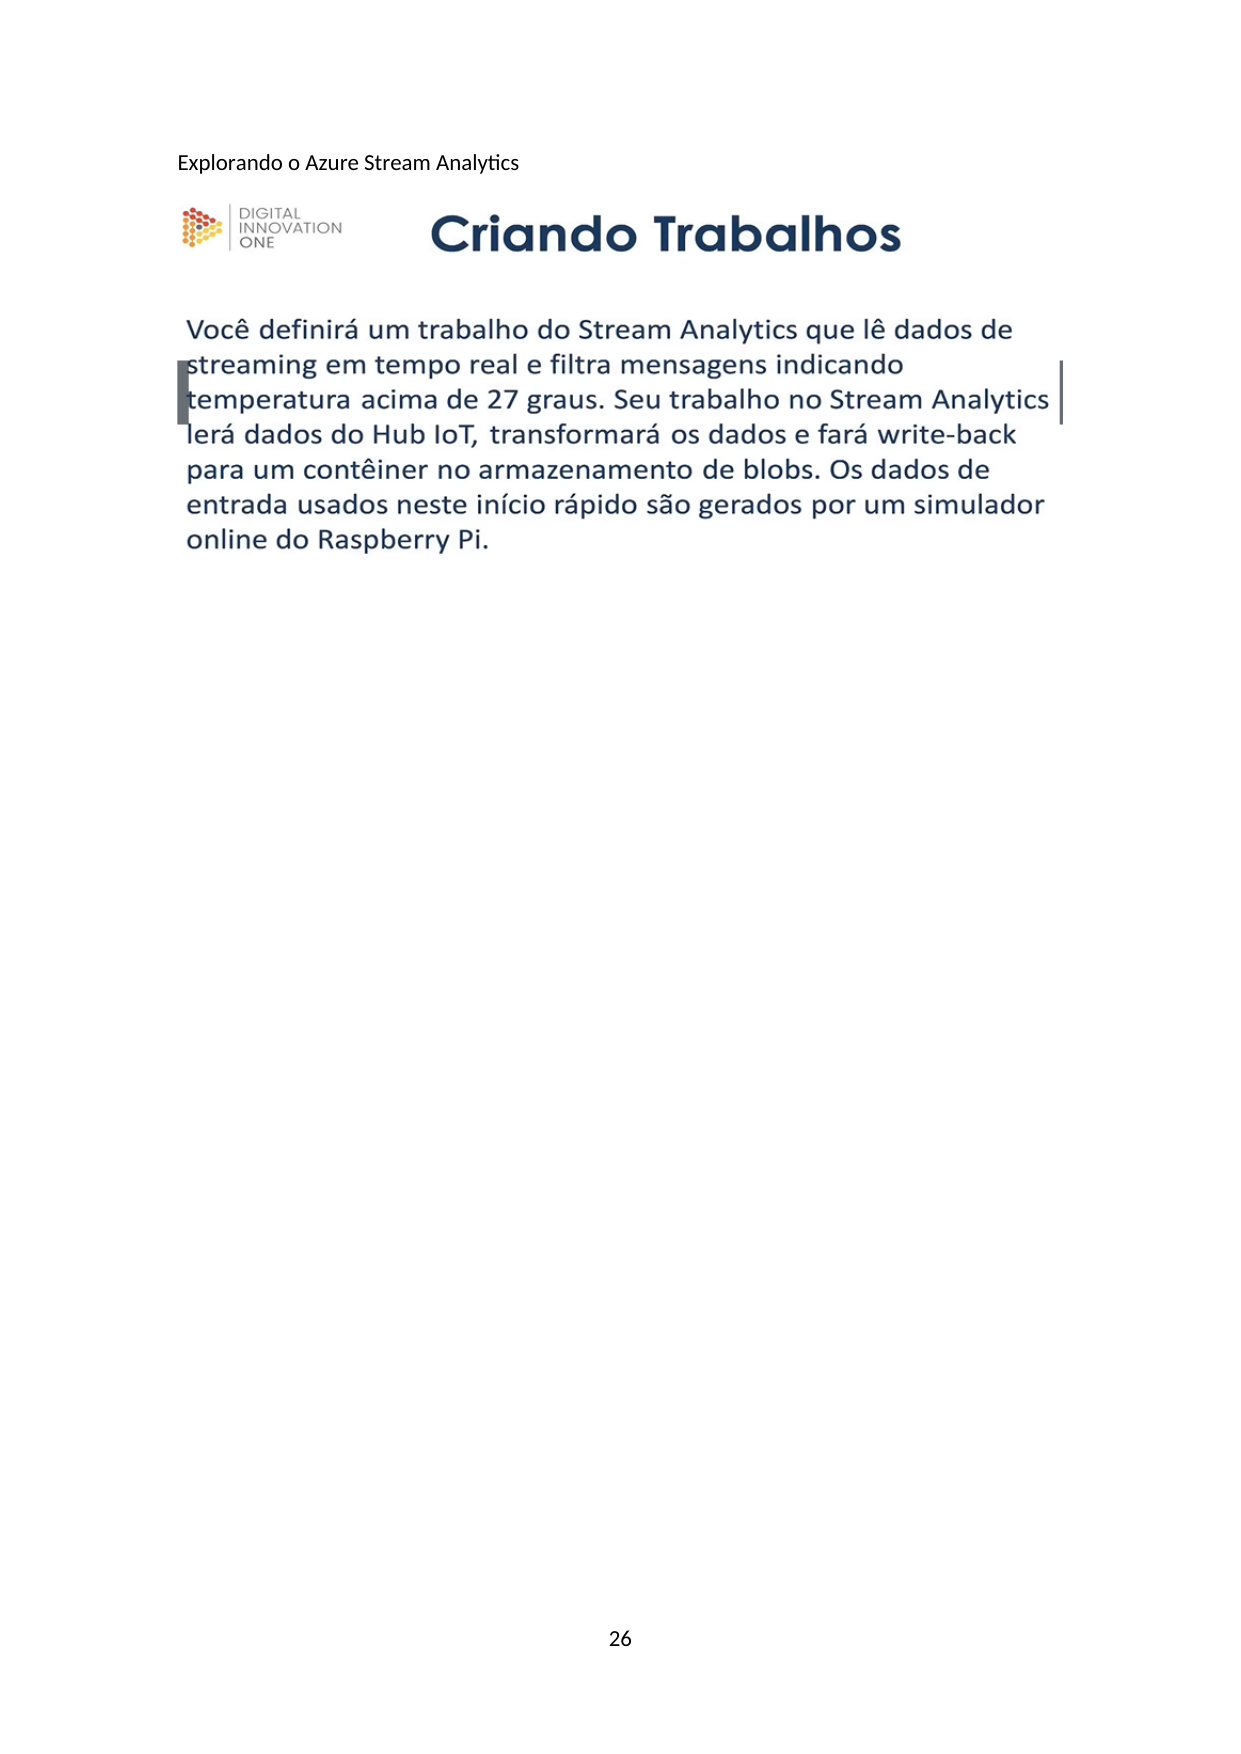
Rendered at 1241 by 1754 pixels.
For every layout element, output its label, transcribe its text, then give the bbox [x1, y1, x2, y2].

text Explorando o Azure Stream Analytics [177, 148, 1063, 176]
picture [177, 194, 1063, 558]
